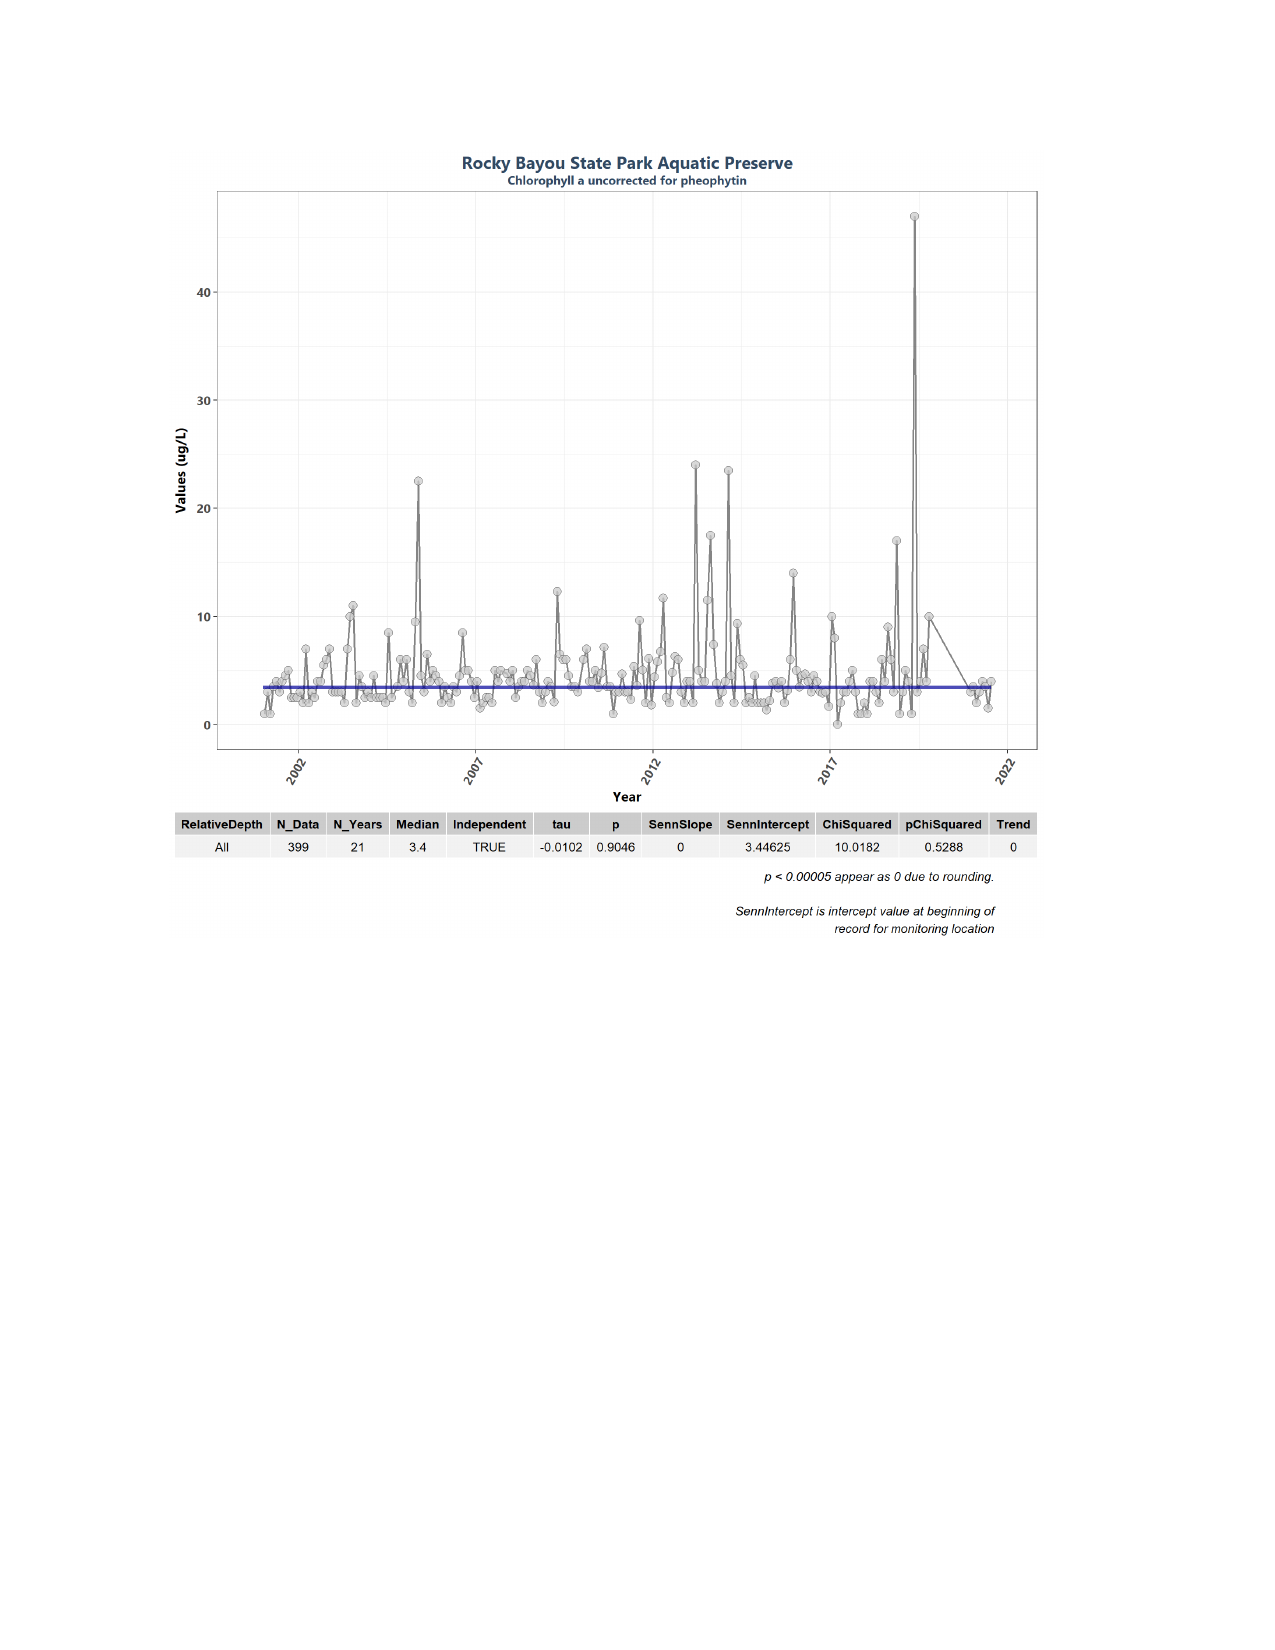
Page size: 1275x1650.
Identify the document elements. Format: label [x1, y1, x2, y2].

picture [168, 150, 1044, 938]
